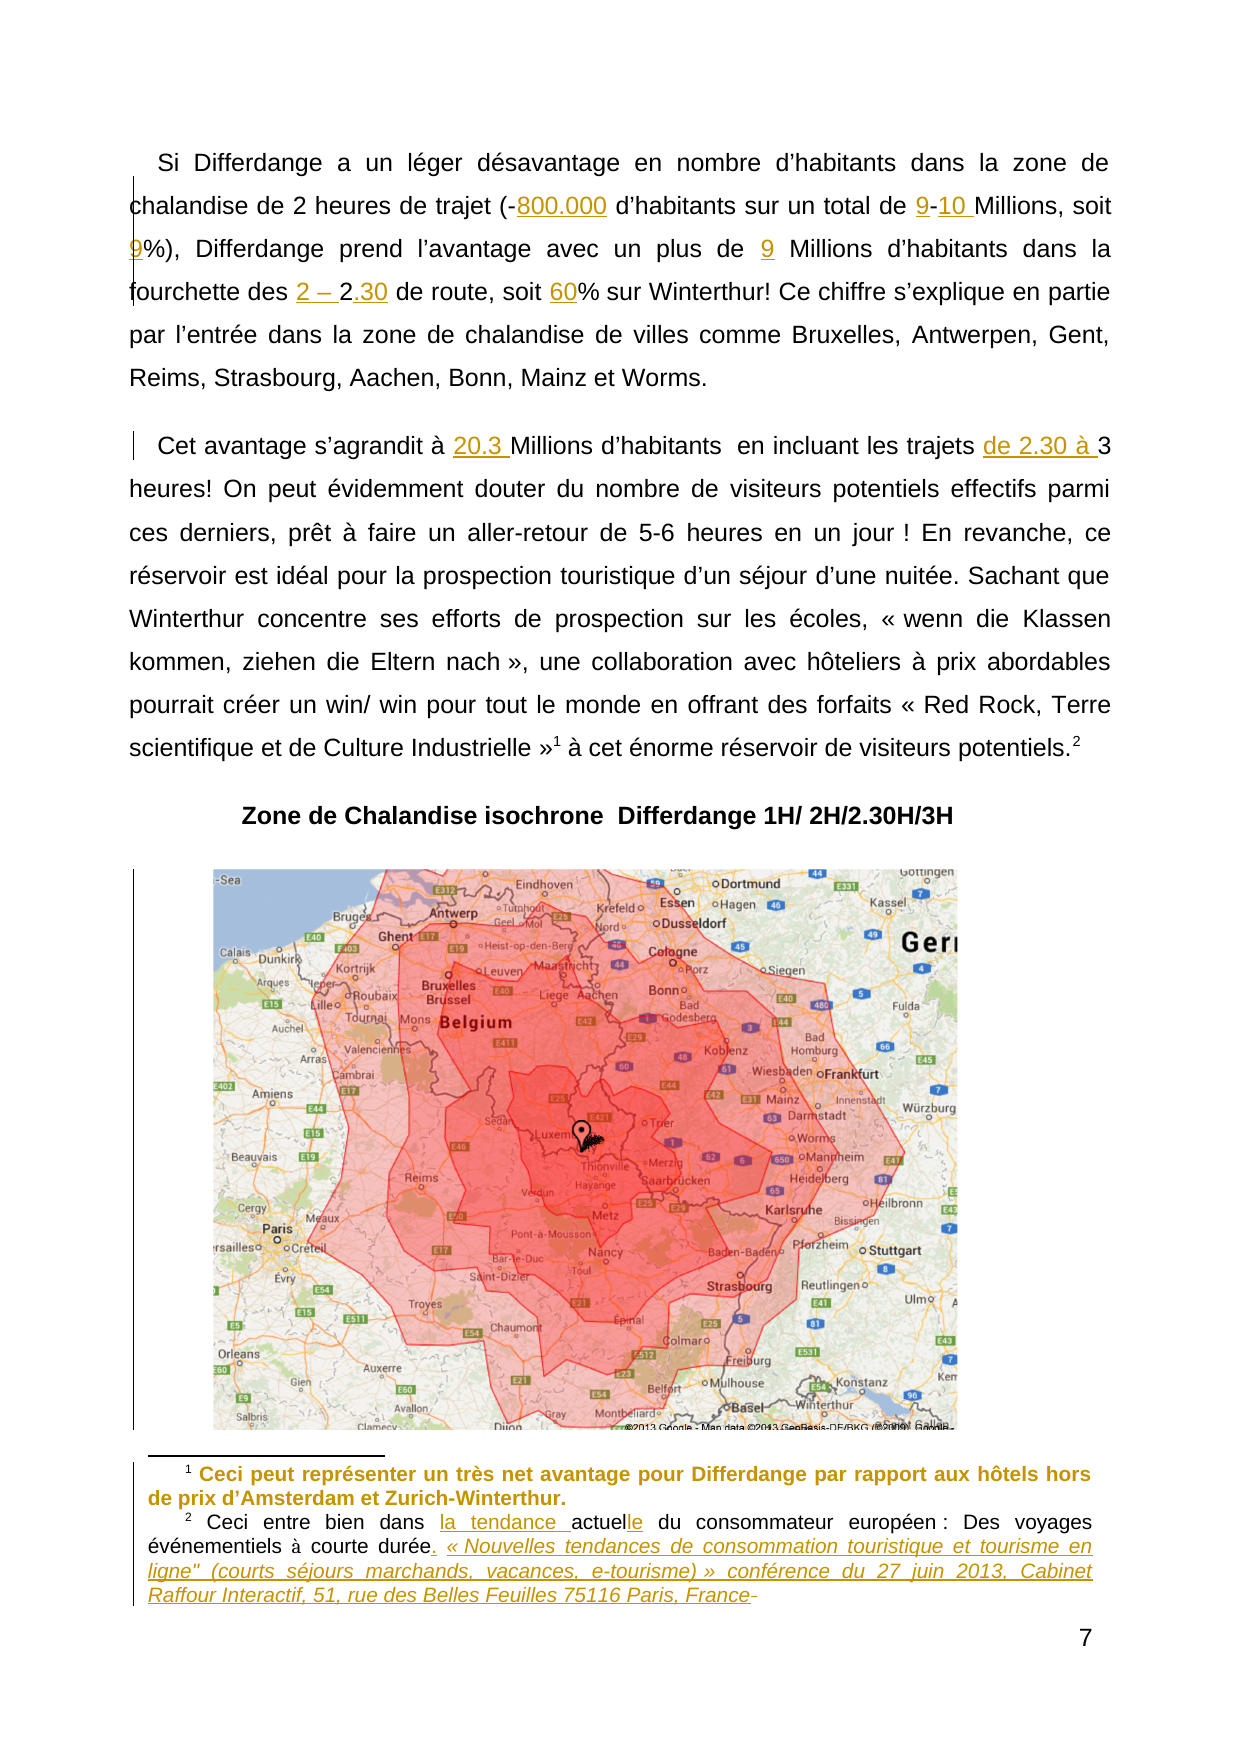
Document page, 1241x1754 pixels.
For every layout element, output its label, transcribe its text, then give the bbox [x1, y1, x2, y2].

text Si Differdange a un léger désavantage en nombre d’habitants dans la zone de chalandise de 2 heures de trajet (- d’habitants sur un total de -Millions, soit %), Differdange prend l’avantage avec un plus de Millions d’habitants dans la fourchette des 2 de route, soit % sur Winterthur! Ce chiffre s’explique en partie par l’entrée dans la zone de chalandise de villes comme Bruxelles, Antwerpen, Gent, Reims, Strasbourg, Aachen, Bonn, Mainz et Worms. [129, 148, 1111, 392]
text Zone de Chalandise isochrone Differdange 1H/ 2H/2.30H/3H [129, 801, 1093, 830]
text Cet avantage s’agrandit à Millions d’habitants en incluant les trajets 3 heures! On peut évidemment douter du nombre de visiteurs potentiels effectifs parmi ces derniers, prêt à faire un aller-retour de 5-6 heures en un jour ! En revanche, ce réservoir est idéal pour la prospection touristique d’un séjour d’une nuitée. Sachant que Winterthur concentre ses efforts de prospection sur les écoles, « wenn die Klassen kommen, ziehen die Eltern nach », une collaboration avec hôteliers à prix abordables pourrait créer un win/ win pour tout le monde en offrant des forfaits « Red Rock, Terre scientifique et de Culture Industrielle » à cet énorme réservoir de visiteurs potentiels. [129, 431, 1111, 762]
picture [213, 869, 959, 1430]
